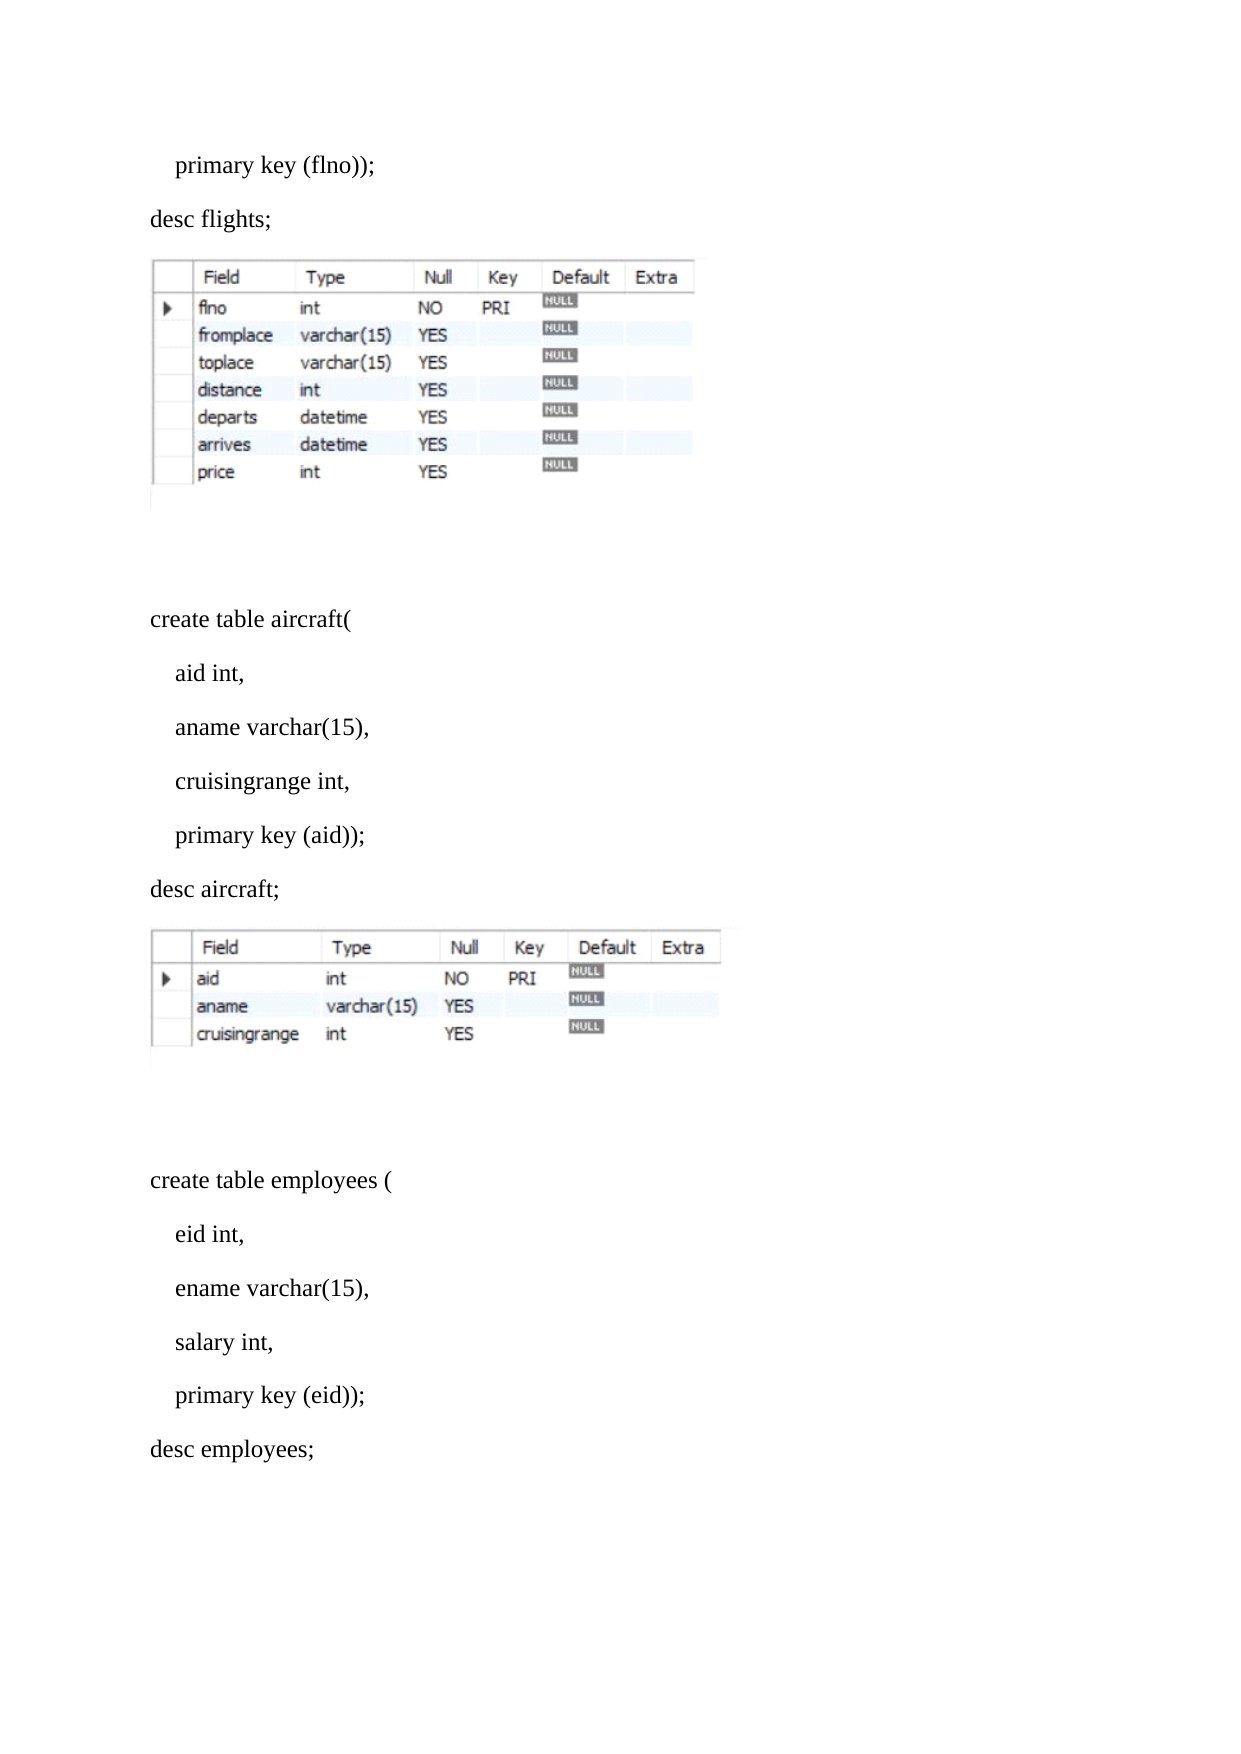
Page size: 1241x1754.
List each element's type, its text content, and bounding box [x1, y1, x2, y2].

text desc employees; [150, 1434, 1090, 1463]
picture [150, 257, 709, 509]
text desc flights; [150, 204, 1090, 233]
text salary int, [150, 1327, 1090, 1356]
text primary key (eid)); [150, 1381, 1090, 1409]
text primary key (flno)); [150, 150, 1090, 179]
text aname varchar(15), [150, 712, 1090, 741]
text eid int, [150, 1219, 1090, 1248]
text aid int, [150, 658, 1090, 687]
text ename varchar(15), [150, 1273, 1090, 1302]
text cruisingrange int, [150, 766, 1090, 795]
text create table employees ( [150, 1165, 1090, 1194]
picture [150, 927, 743, 1070]
text primary key (aid)); [150, 820, 1090, 848]
text desc aircraft; [150, 874, 1090, 902]
text create table aircraft( [150, 604, 1090, 633]
